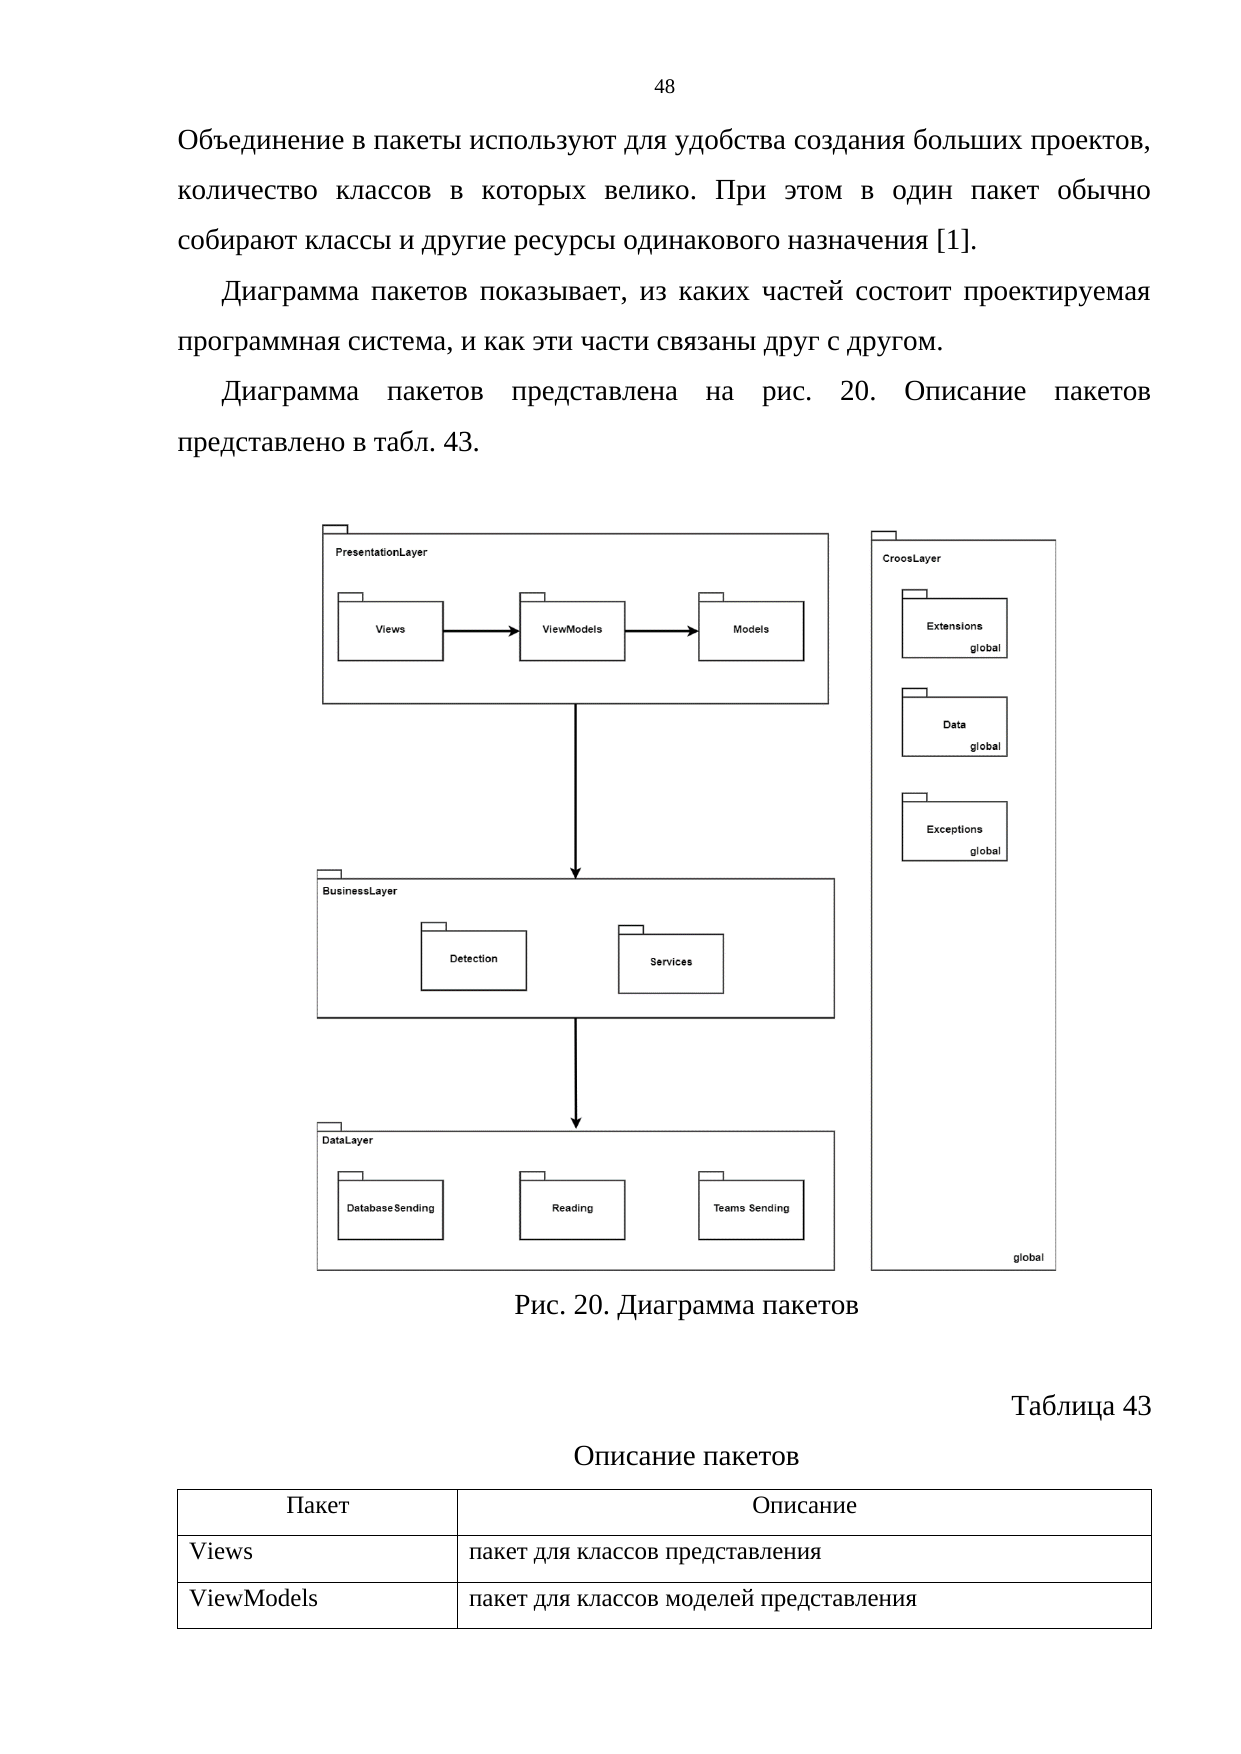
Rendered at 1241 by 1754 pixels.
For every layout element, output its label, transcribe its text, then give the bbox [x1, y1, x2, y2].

picture [316, 524, 1057, 1271]
table_cell Views [178, 1536, 457, 1582]
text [177, 122, 1152, 256]
text Таблица 43 [177, 1388, 1152, 1422]
text Рис. 20. Диаграмма пакетов [177, 1287, 1152, 1321]
table_cell пакет для классов моделей представления [458, 1583, 1151, 1628]
table_header Пакет [178, 1490, 457, 1535]
text Описание пакетов [177, 1438, 1152, 1472]
table_cell ViewModels [178, 1583, 457, 1628]
table_cell пакет для классов представления [458, 1536, 1151, 1582]
table_header Описание [458, 1490, 1151, 1535]
text Диаграмма пакетов показывает, из каких частей состоит проектируемая программная система, и как эти части связаны друг с другом. [177, 273, 1152, 357]
text Диаграмма пакетов представлена на рис. 20. Описание пакетов представлено в табл. 43. [177, 373, 1152, 457]
